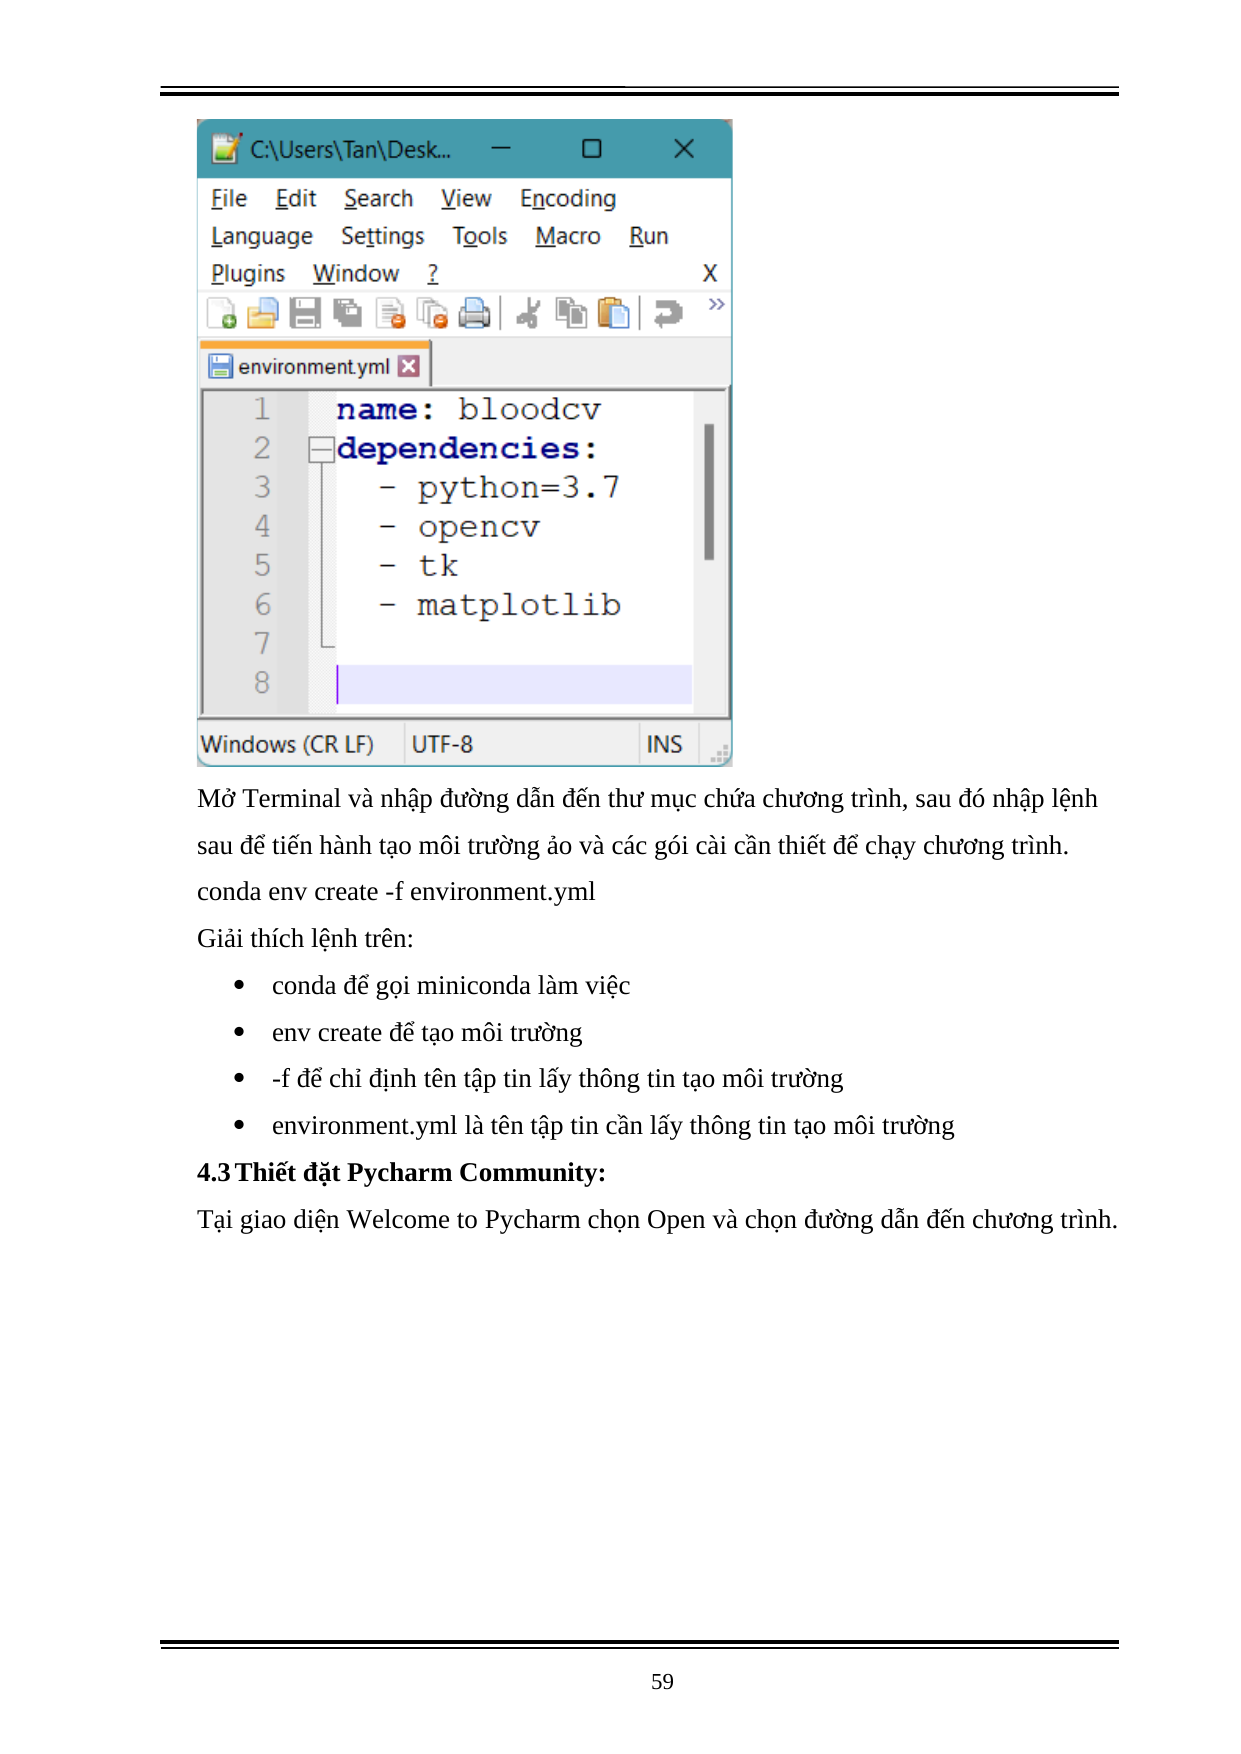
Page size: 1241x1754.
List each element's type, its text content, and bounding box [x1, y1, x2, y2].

list env create để tạo môi trường [234, 1016, 1128, 1047]
text conda env create -f environment.yml [197, 875, 1128, 907]
picture [196, 119, 733, 767]
subtitle Thiết đặt Pycharm Community: [197, 1156, 1128, 1187]
list environment.yml là tên tập tin cần lấy thông tin tạo môi trường [234, 1109, 1128, 1141]
text Mở Terminal và nhập đường dẫn đến thư mục chứa chương trình, sau đó nhập lệnh sau để tiến hành tạo môi trường ảo và các gói cài cần thiết để chạy chương trình. [197, 782, 1128, 860]
text Tại giao diện Welcome to Pycharm chọn Open và chọn đường dẫn đến chương trình. [197, 1203, 1128, 1234]
list conda để gọi miniconda làm việc [234, 969, 1128, 1000]
list -f để chỉ định tên tập tin lấy thông tin tạo môi trường [234, 1062, 1128, 1094]
text Giải thích lệnh trên: [197, 922, 1128, 953]
